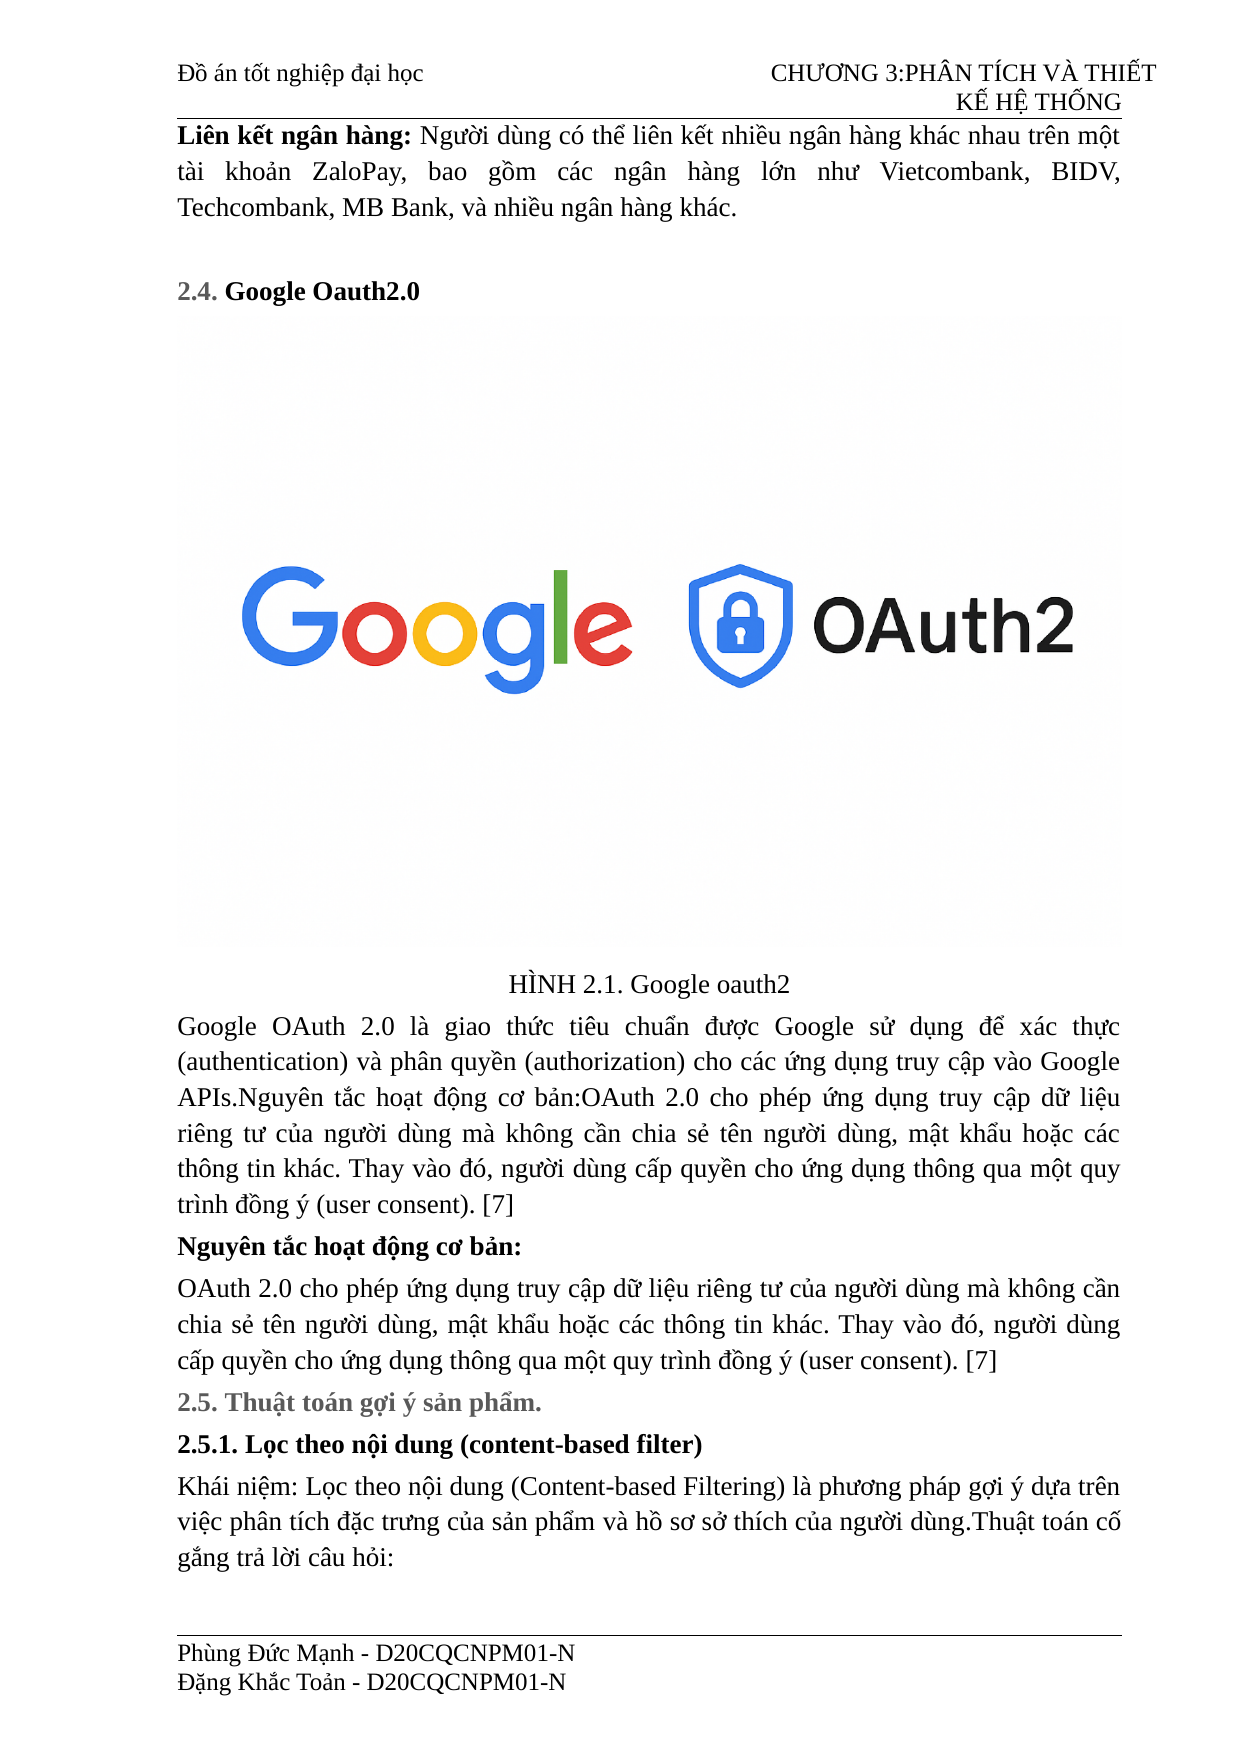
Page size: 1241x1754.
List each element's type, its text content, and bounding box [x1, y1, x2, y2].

text Lọc theo nội dung (content-based filter) [177, 1428, 1122, 1459]
text Nguyên tắc hoạt động cơ bản: [177, 1230, 1122, 1261]
text Google oauth2 [177, 968, 1122, 999]
text Google Oauth2.0 [177, 274, 1122, 306]
text Liên kết ngân hàng: Người dùng có thể liên kết nhiều ngân hàng khác nhau trên một tài khoản ZaloPay, bao gồm các ngân hàng lớn như Vietcombank, BIDV, Techcombank, MB Bank, và nhiều ngân hàng khác. [177, 119, 1122, 222]
text Thuật toán gợi ý sản phẩm. [177, 1386, 1122, 1417]
text OAuth 2.0 cho phép ứng dụng truy cập dữ liệu riêng tư của người dùng mà không cần chia sẻ tên người dùng, mật khẩu hoặc các thông tin khác. Thay vào đó, người dùng cấp quyền cho ứng dụng thông qua một quy trình đồng ý (user consent). [177, 1272, 1122, 1375]
text Google OAuth 2.0 là giao thức tiêu chuẩn được Google sử dụng để xác thực (authentication) và phân quyền (authorization) cho các ứng dụng truy cập vào Google APIs.Nguyên tắc hoạt động cơ bản:OAuth 2.0 cho phép ứng dụng truy cập dữ liệu riêng tư của người dùng mà không cần chia sẻ tên người dùng, mật khẩu hoặc các thông tin khác. Thay vào đó, người dùng cấp quyền cho ứng dụng thông qua một quy trình đồng ý (user consent). [177, 1010, 1122, 1219]
picture [177, 316, 1122, 947]
text Khái niệm: Lọc theo nội dung (Content-based Filtering) là phương pháp gợi ý dựa trên việc phân tích đặc trưng của sản phẩm và hồ sơ sở thích của người dùng.Thuật toán cố gắng trả lời câu hỏi: [177, 1470, 1122, 1572]
